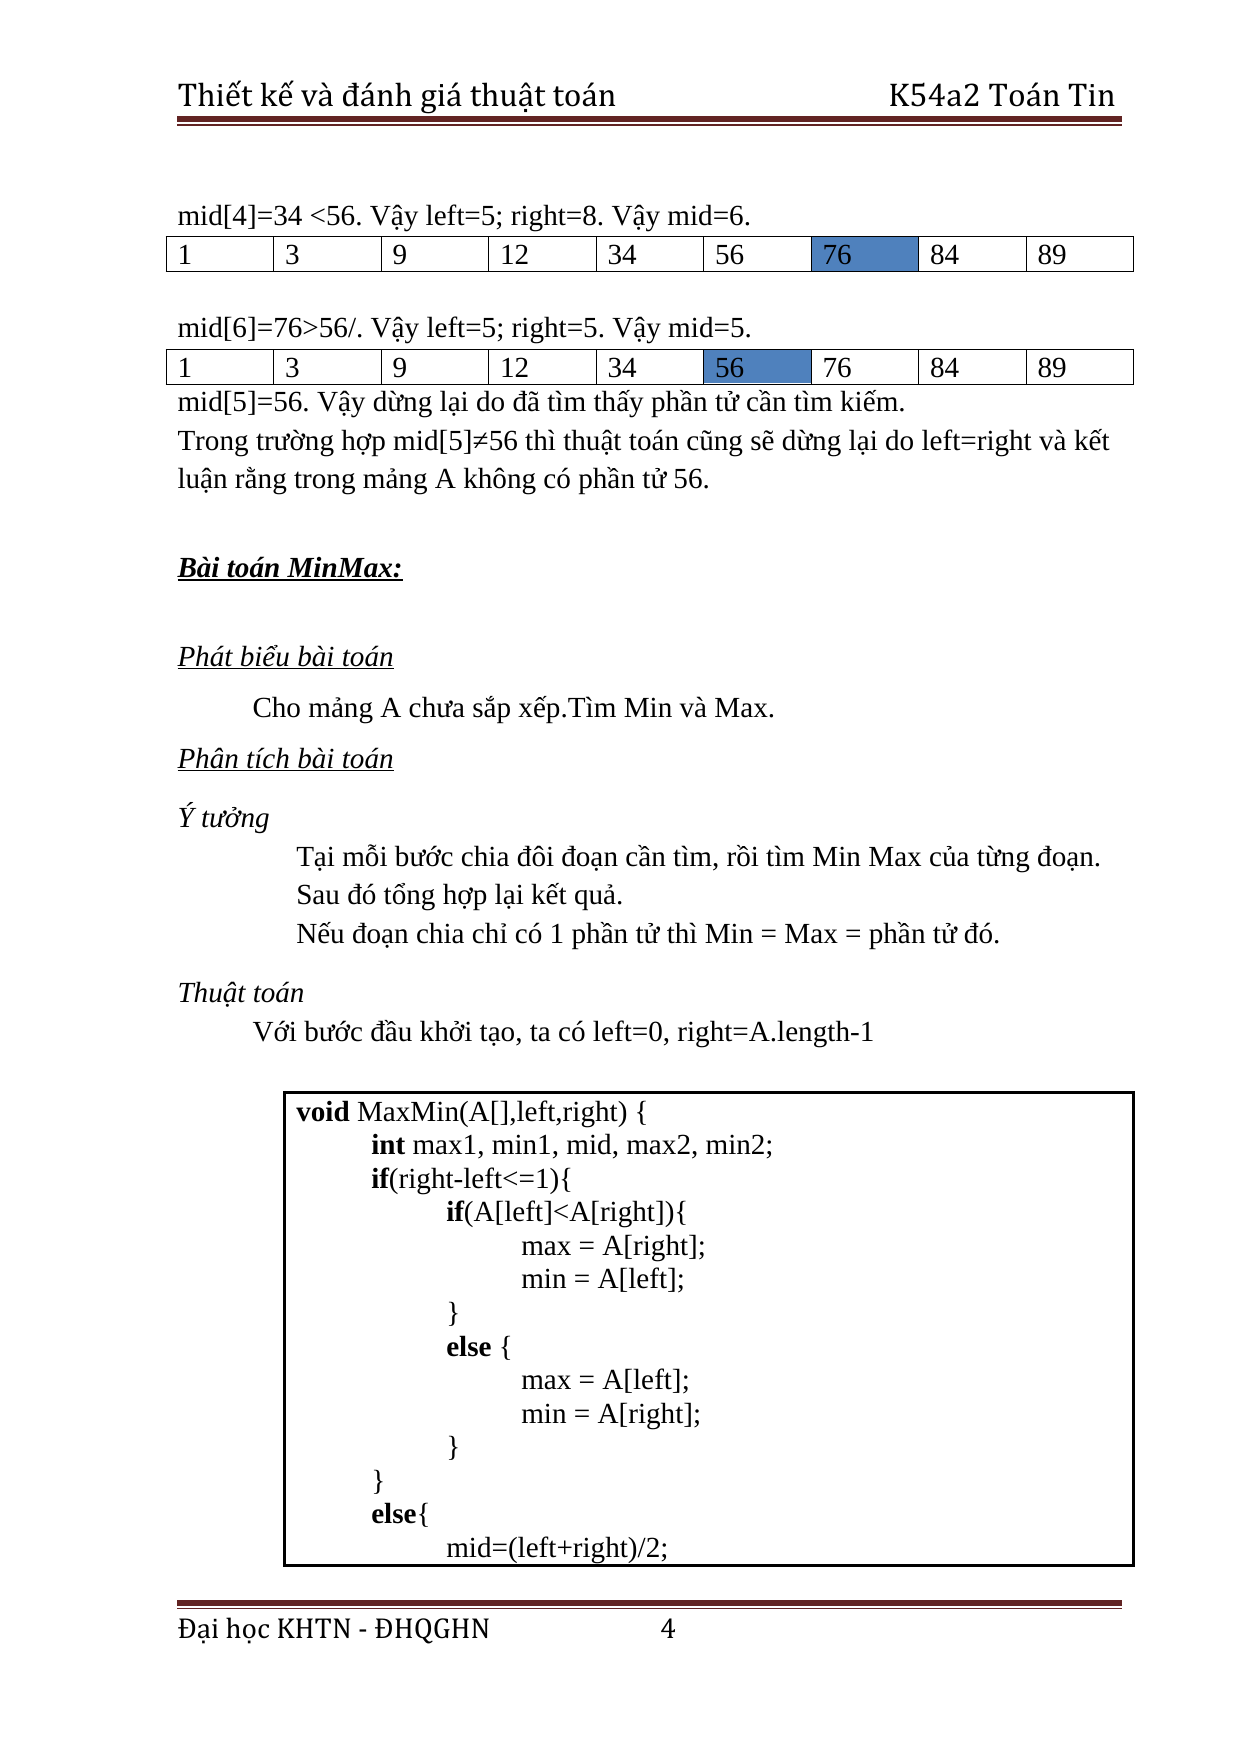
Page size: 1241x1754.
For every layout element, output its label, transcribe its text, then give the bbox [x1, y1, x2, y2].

subtitle Ý tưởng [177, 800, 1122, 834]
table_header 3 [274, 237, 381, 271]
table_header 89 [1027, 350, 1133, 383]
table_header 56 [704, 350, 811, 383]
table_header 12 [489, 350, 596, 383]
text mid[4]=34 <56. Vậy left=5; right=8. Vậy mid=6. [177, 198, 1122, 231]
table_header 89 [1027, 237, 1133, 271]
table_header 1 [167, 237, 273, 271]
list Với bước đầu khởi tạo, ta có left=0, right=A.length-1 [252, 1014, 1122, 1047]
table_header 84 [919, 350, 1026, 383]
subtitle Thuật toán [177, 975, 1122, 1009]
table_header 76 [812, 350, 918, 383]
text Trong trường hợp mid[5]≠56 thì thuật toán cũng sẽ dừng lại do left=right và kết luận rằng trong mảng A không có phần tử 56. [177, 423, 1122, 495]
table_header 76 [812, 237, 918, 271]
subtitle Bài toán MinMax: [177, 550, 1122, 584]
list Tại mỗi bước chia đôi đoạn cần tìm, rồi tìm Min Max của từng đoạn. Sau đó tổng hợp lại kết quả. [296, 839, 1122, 911]
table_header 3 [274, 350, 381, 383]
table_header 9 [382, 237, 488, 271]
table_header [286, 1094, 1132, 1563]
table_header 56 [704, 237, 811, 271]
table_header 12 [489, 237, 596, 271]
table_header 34 [597, 237, 703, 271]
text mid[6]=76>56/. Vậy left=5; right=5. Vậy mid=5. [177, 310, 1122, 344]
subtitle Phân tích bài toán [177, 741, 1122, 774]
subtitle Phát biểu bài toán [177, 639, 1122, 672]
table_header 34 [597, 350, 703, 383]
table_header 1 [167, 350, 273, 383]
text mid[5]=56. Vậy dừng lại do đã tìm thấy phần tử cần tìm kiếm. [177, 385, 1122, 418]
table_header 84 [919, 237, 1026, 271]
table_header 9 [382, 350, 488, 383]
list Cho mảng A chưa sắp xếp.Tìm Min và Max. [252, 690, 1122, 723]
list Nếu đoạn chia chỉ có 1 phần tử thì Min = Max = phần tử đó. [296, 916, 1122, 949]
